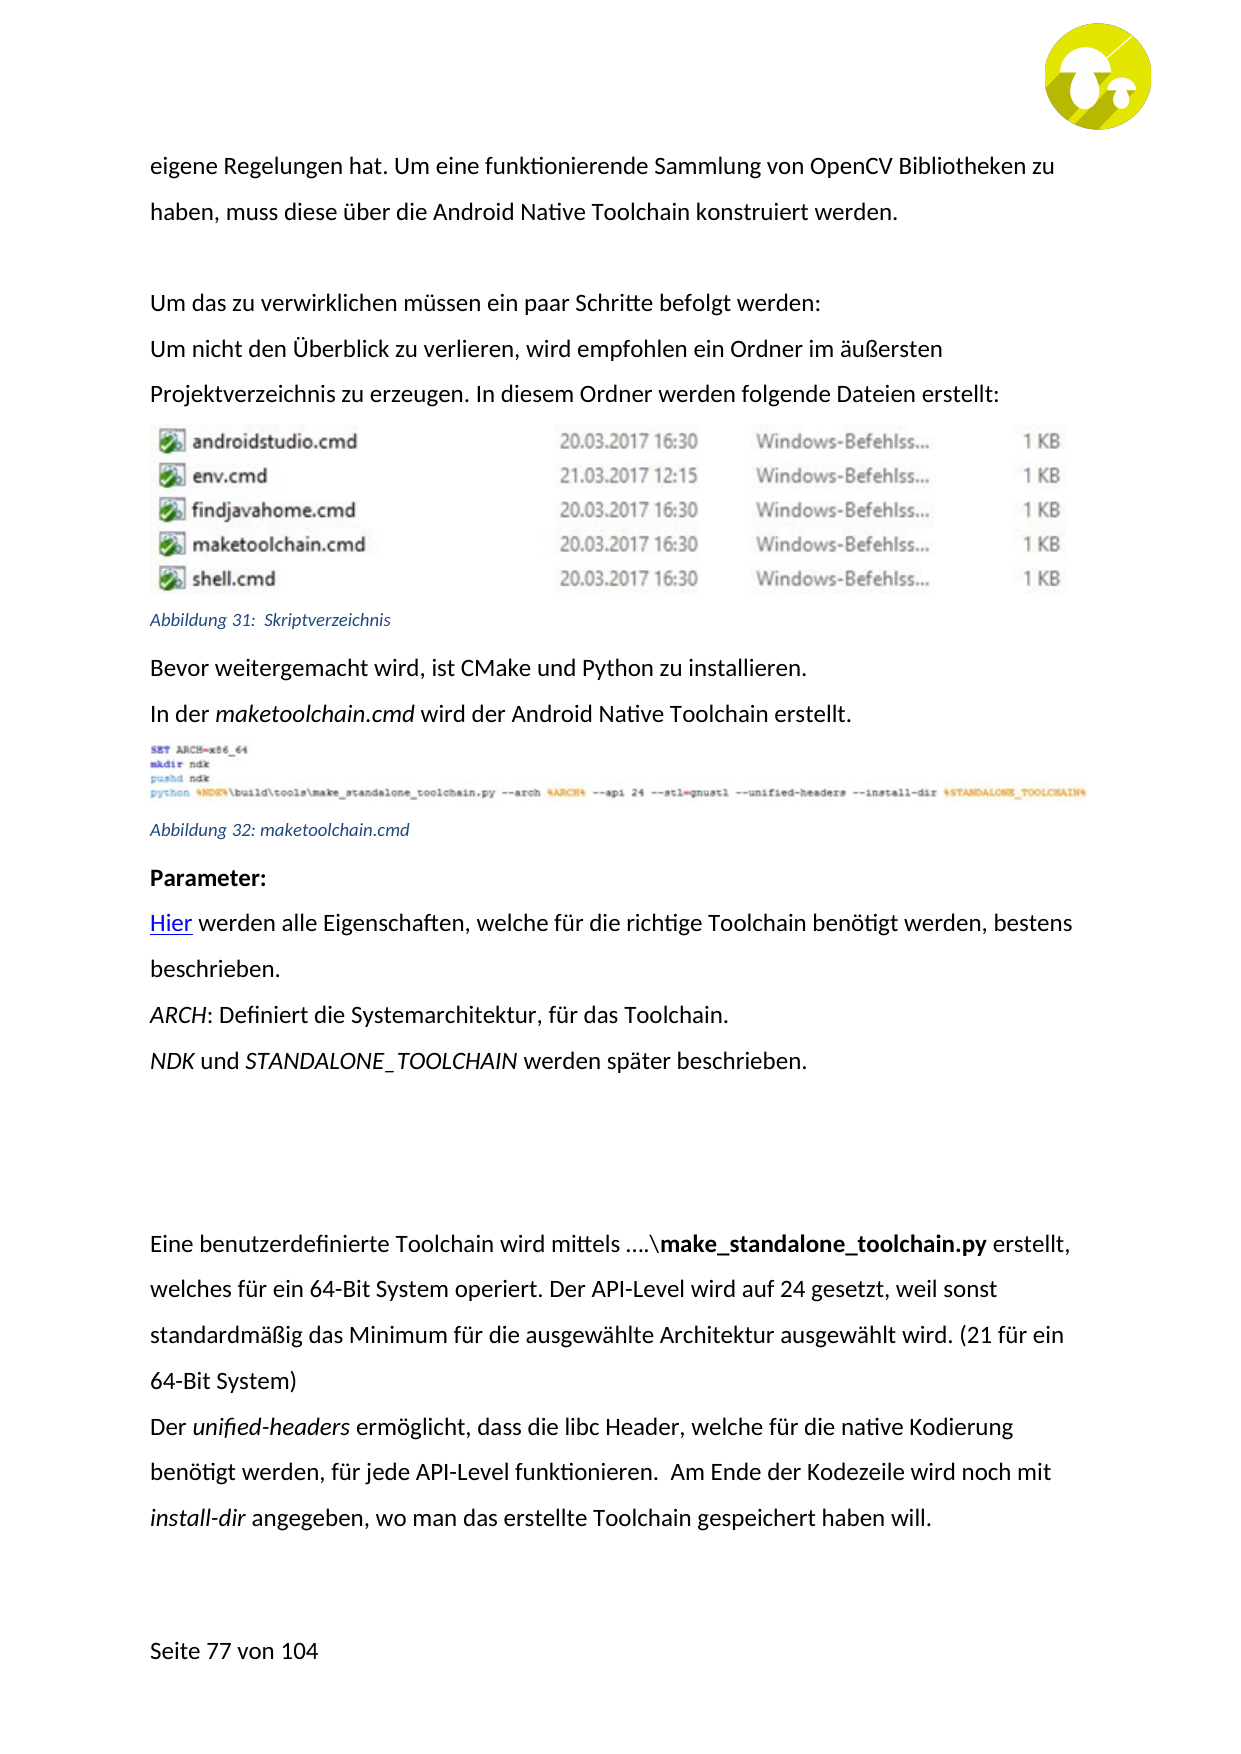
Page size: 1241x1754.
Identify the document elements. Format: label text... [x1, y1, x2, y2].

text ARCH: Definiert die Systemarchitektur, für das Toolchain. [150, 999, 1090, 1029]
text NDK und STANDALONE_TOOLCHAIN werden später beschrieben. [150, 1045, 1090, 1075]
text Bevor weitergemacht wird, ist CMake und Python zu installieren. [150, 652, 1090, 683]
text Eine benutzerdefinierte Toolchain wird mittels ….\make_standalone_toolchain.py erstellt, welches für ein 64-Bit System operiert. Der API-Level wird auf 24 gesetzt, weil sonst standardmäßig das Minimum für die ausgewählte Architektur ausgewählt wird. (21 für ein 64-Bit System) [150, 1228, 1090, 1395]
text Um nicht den Überblick zu verlieren, wird empfohlen ein Ordner im äußersten Projektverzeichnis zu erzeugen. In diesem Ordner werden folgende Dateien erstellt: [150, 333, 1090, 409]
picture [1045, 23, 1152, 130]
text Hier werden alle Eigenschaften, welche für die richtige Toolchain benötigt werden, bestens beschrieben. [150, 908, 1090, 984]
picture [150, 424, 1089, 594]
text Abbildung : maketoolchain.cmd [150, 818, 1090, 841]
text Der unified-headers ermöglicht, dass die libc Header, welche für die native Kodierung benötigt werden, für jede API-Level funktionieren. Am Ende der Kodezeile wird noch mit install-dir angegeben, wo man das erstellte Toolchain gespeichert haben will. [150, 1411, 1090, 1533]
text Abbildung : Skriptverzeichnis [150, 608, 1090, 631]
text In der maketoolchain.cmd wird der Android Native Toolchain erstellt. [150, 698, 1090, 728]
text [150, 150, 1090, 226]
text Um das zu verwirklichen müssen ein paar Schritte befolgt werden: [150, 287, 1090, 318]
picture [150, 743, 1089, 803]
text Parameter: [150, 862, 1090, 892]
